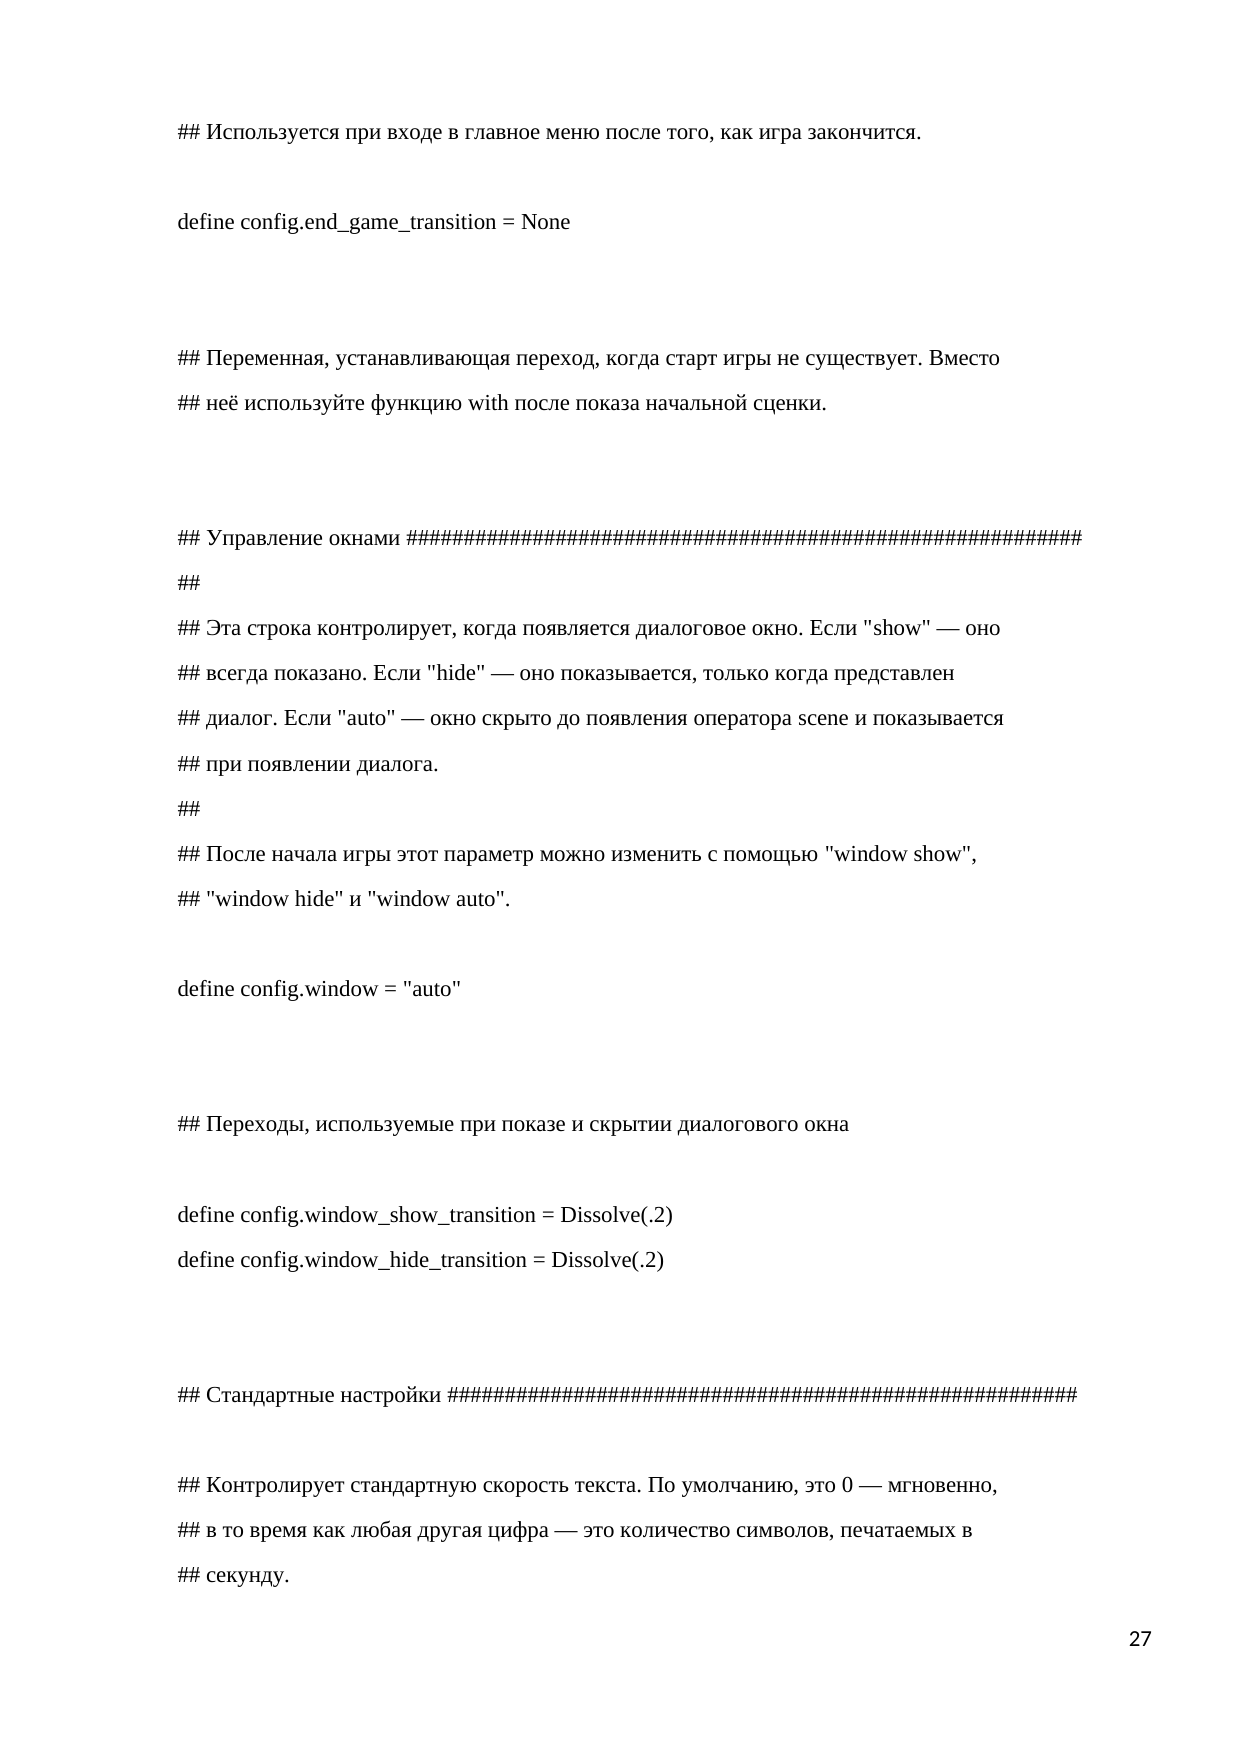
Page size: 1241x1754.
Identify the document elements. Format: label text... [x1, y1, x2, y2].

text ## После начала игры этот параметр можно изменить с помощью "window show", [177, 840, 1152, 866]
text define config.window_hide_transition = Dissolve(.2) [177, 1246, 1152, 1272]
text ## [177, 795, 1152, 821]
text ## Управление окнами ########################################################### [177, 524, 1152, 550]
text define config.window_show_transition = Dissolve(.2) [177, 1201, 1152, 1227]
text ## в то время как любая другая цифра — это количество символов, печатаемых в [177, 1516, 1152, 1543]
text ## Используется при входе в главное меню после того, как игра закончится. [177, 118, 1152, 144]
text ## Переходы, используемые при показе и скрытии диалогового окна [177, 1110, 1152, 1137]
text ## Контролирует стандартную скорость текста. По умолчанию, это 0 — мгновенно, [177, 1471, 1152, 1498]
text define config.window = "auto" [177, 975, 1152, 1001]
text ## при появлении диалога. [177, 749, 1152, 776]
text ## диалог. Если "auto" — окно скрыто до появления оператора scene и показывается [177, 704, 1152, 731]
text ## Эта строка контролирует, когда появляется диалоговое окно. Если "show" — оно [177, 614, 1152, 641]
text ## Переменная, устанавливающая переход, когда старт игры не существует. Вместо [177, 344, 1152, 370]
text ## [177, 569, 1152, 596]
text ## неё используйте функцию with после показа начальной сценки. [177, 389, 1152, 415]
text ## секунду. [177, 1561, 1152, 1588]
text ## Стандартные настройки ####################################################### [177, 1381, 1152, 1407]
text ## всегда показано. Если "hide" — оно показывается, только когда представлен [177, 659, 1152, 686]
text define config.end_game_transition = None [177, 208, 1152, 235]
text ## "window hide" и "window auto". [177, 885, 1152, 911]
